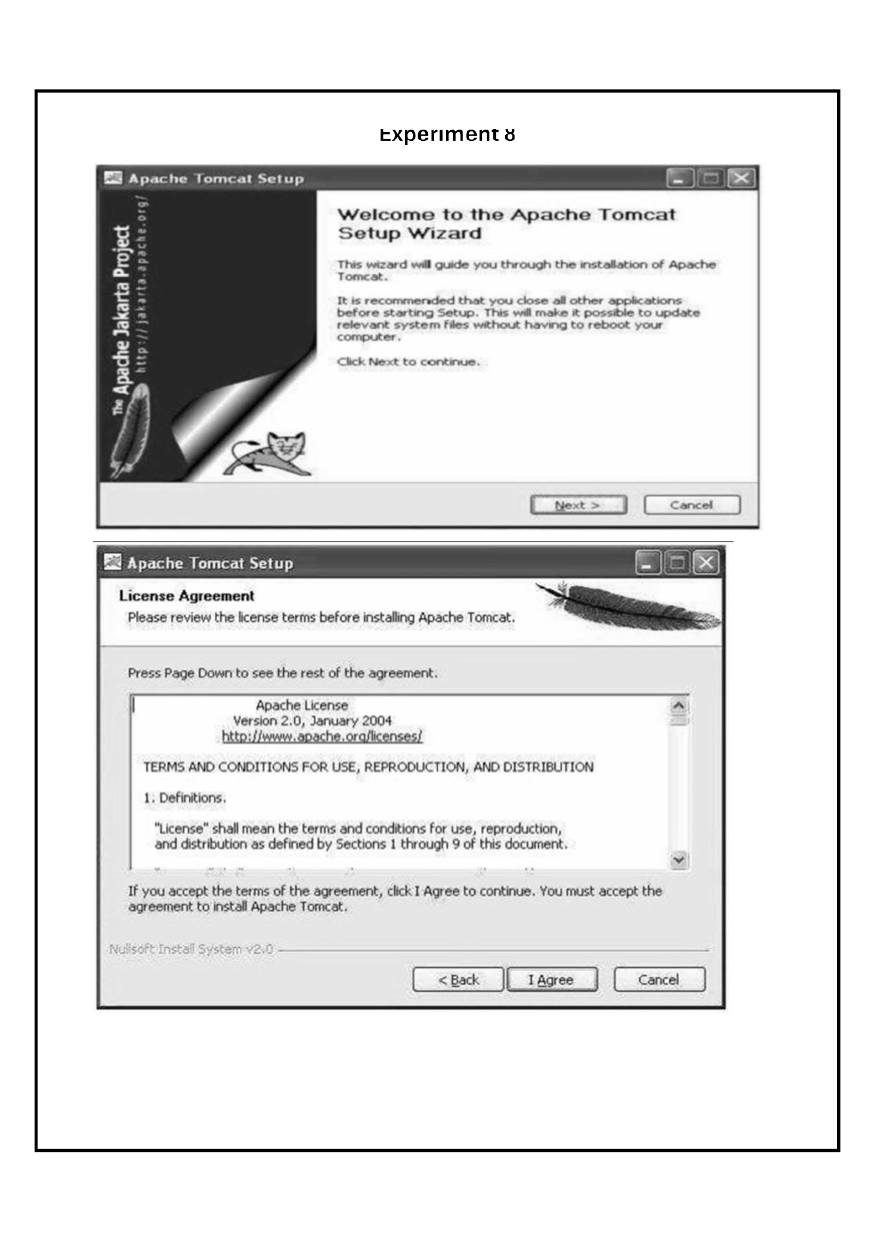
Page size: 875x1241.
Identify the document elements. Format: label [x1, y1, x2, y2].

picture [92, 541, 734, 1017]
picture [92, 163, 764, 532]
picture [380, 129, 515, 145]
